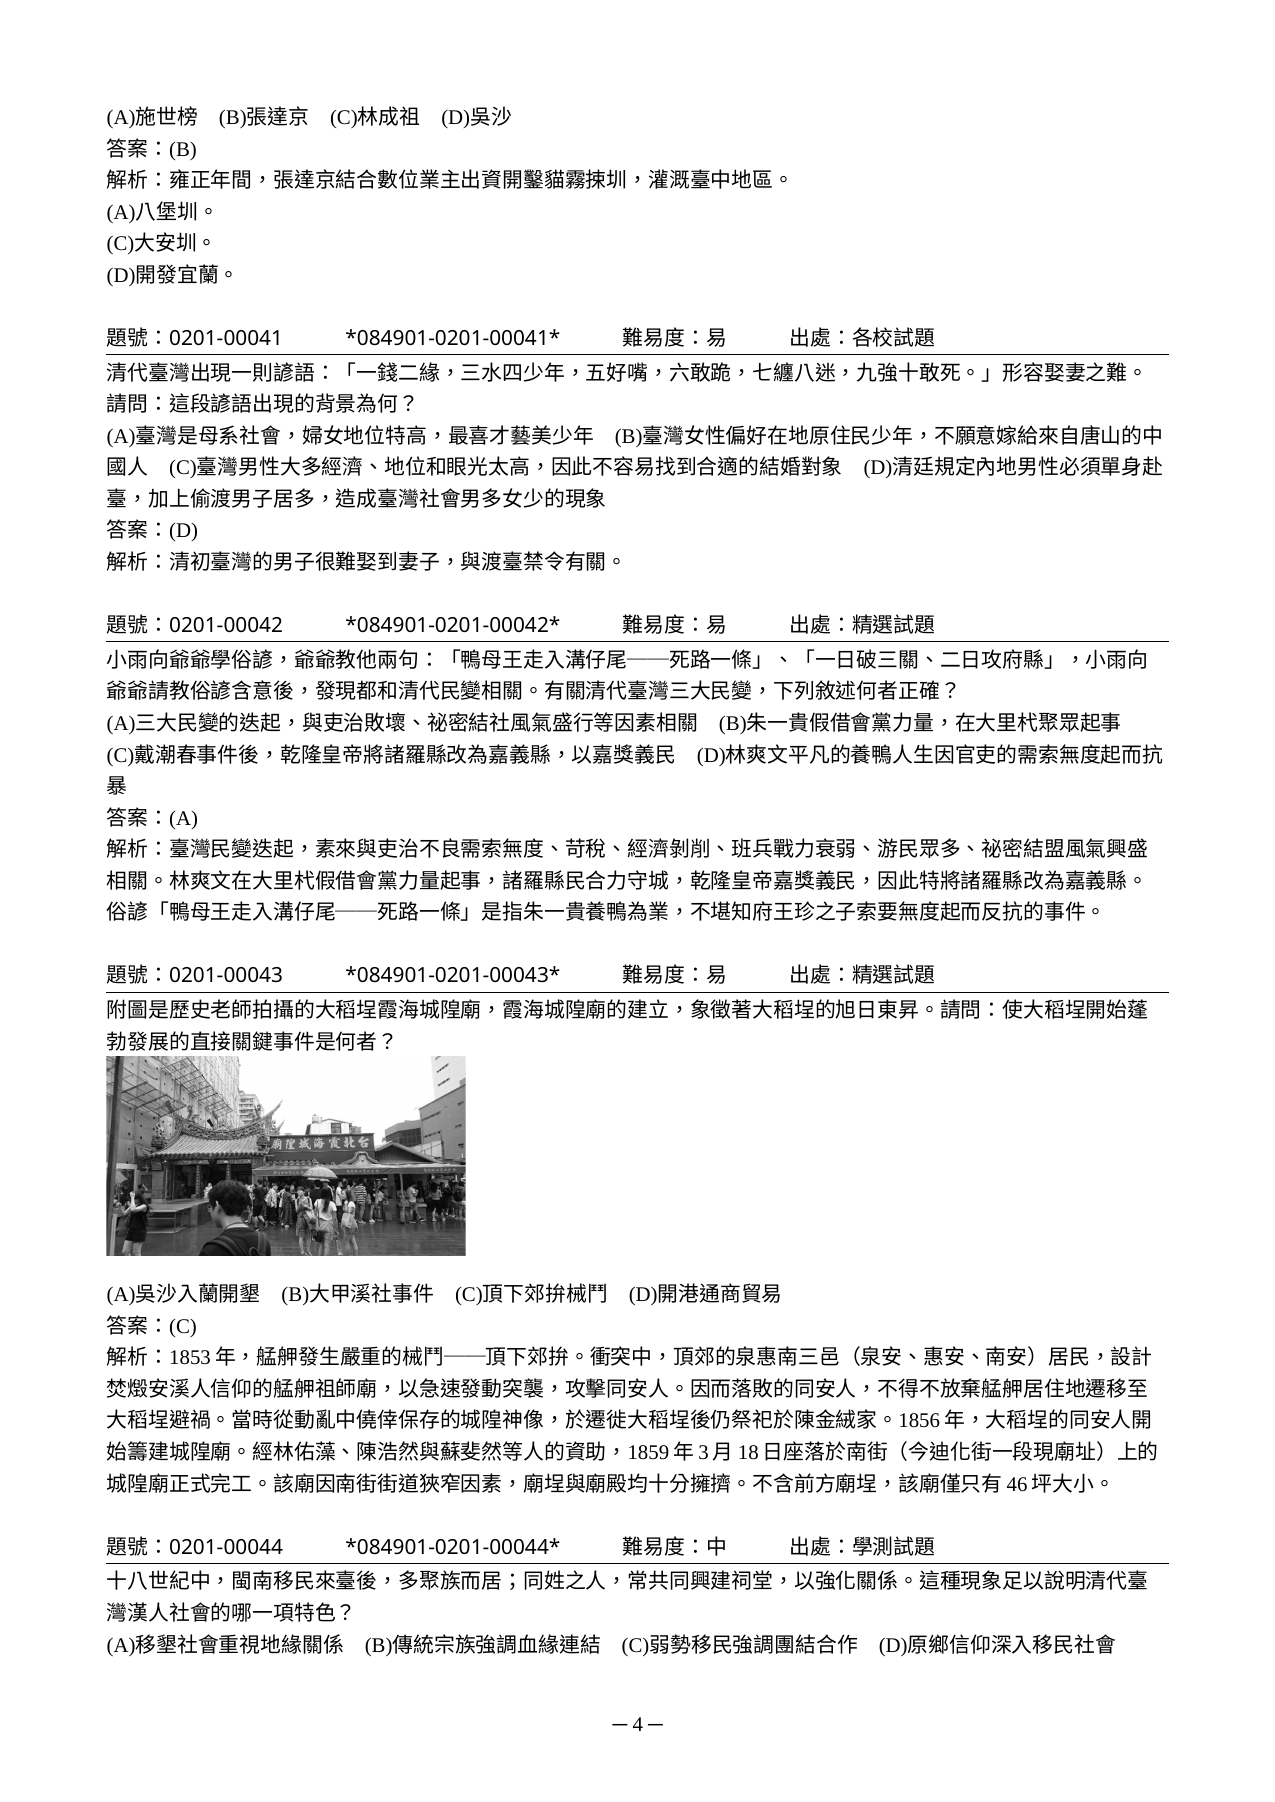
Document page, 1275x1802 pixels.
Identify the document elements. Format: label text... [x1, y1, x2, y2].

text 清代臺灣出現一則諺語：「一錢二緣，三水四少年，五好嘴，六敢跪，七纏八迷，九強十敢死。」形容娶妻之難。請問：這段諺語出現的背景為何？ (A)臺灣是母系社會，婦女地位特高，最喜才藝美少年 (B)臺灣女性偏好在地原住民少年，不願意嫁給來自唐山的中國人 (C)臺灣男性大多經濟、地位和眼光太高，因此不容易找到合適的結婚對象 (D)清廷規定內地男性必須單身赴臺，加上偷渡男子居多，造成臺灣社會男多女少的現象 [106, 355, 1169, 513]
text 題號：0201-00042 *084901-0201-00042* 難易度：易 出處：精選試題 [106, 608, 1169, 641]
text 小雨向爺爺學俗諺，爺爺教他兩句：「鴨母王走入溝仔尾──死路一條」、「一日破三關、二日攻府縣」，小雨向爺爺請教俗諺含意後，發現都和清代民變相關。有關清代臺灣三大民變，下列敘述何者正確？ (A)三大民變的迭起，與吏治敗壞、祕密結社風氣盛行等因素相關 (B)朱一貴假借會黨力量，在大里杙聚眾起事 (C)戴潮春事件後，乾隆皇帝將諸羅縣改為嘉義縣，以嘉獎義民 (D)林爽文平凡的養鴨人生因官吏的需索無度起而抗暴 [106, 642, 1169, 800]
text 解析：清初臺灣的男子很難娶到妻子，與渡臺禁令有關。 [106, 545, 1169, 576]
text 解析：雍正年間，張達京結合數位業主出資開鑿貓霧捒圳，灌溉臺中地區。 (A)八堡圳。 (C)大安圳。 (D)開發宜蘭。 [106, 163, 1169, 289]
text 題號：0201-00043 *084901-0201-00043* 難易度：易 出處：精選試題 [106, 958, 1169, 992]
text 十八世紀中，閩南移民來臺後，多聚族而居；同姓之人，常共同興建祠堂，以強化關係。這種現象足以說明清代臺灣漢人社會的哪一項特色？ (A)移墾社會重視地緣關係 (B)傳統宗族強調血緣連結 (C)弱勢移民強調團結合作 (D)原鄉信仰深入移民社會 [106, 1564, 1169, 1659]
text 答案：(C) [106, 1308, 1169, 1340]
text 解析：1853年，艋舺發生嚴重的械鬥──頂下郊拚。衝突中，頂郊的泉惠南三邑（泉安、惠安、南安）居民，設計焚燬安溪人信仰的艋舺祖師廟，以急速發動突襲，攻擊同安人。因而落敗的同安人，不得不放棄艋舺居住地遷移至大稻埕避禍。當時從動亂中僥倖保存的城隍神像，於遷徙大稻埕後仍祭祀於陳金絨家。1856年，大稻埕的同安人開始籌建城隍廟。經林佑藻、陳浩然與蘇斐然等人的資助，1859年3月18日座落於南街（今迪化街一段現廟址）上的城隍廟正式完工。該廟因南街街道狹窄因素，廟埕與廟殿均十分擁擠。不含前方廟埕，該廟僅只有46坪大小。 [106, 1340, 1169, 1498]
text 題號：0201-00044 *084901-0201-00044* 難易度：中 出處：學測試題 [106, 1529, 1169, 1563]
text 答案：(B) [106, 131, 1169, 163]
text 附圖是歷史老師拍攝的大稻埕霞海城隍廟，霞海城隍廟的建立，象徵著大稻埕的旭日東昇。請問：使大稻埕開始蓬勃發展的直接關鍵事件是何者？ (A)吳沙入蘭開墾 (B)大甲溪社事件 (C)頂下郊拚械鬥 (D)開港通商貿易 [106, 993, 1169, 1308]
text 題號：0201-00041 *084901-0201-00041* 難易度：易 出處：各校試題 [106, 321, 1169, 354]
text 解析：臺灣民變迭起，素來與吏治不良需索無度、苛稅、經濟剝削、班兵戰力衰弱、游民眾多、祕密結盟風氣興盛相關。林爽文在大里杙假借會黨力量起事，諸羅縣民合力守城，乾隆皇帝嘉獎義民，因此特將諸羅縣改為嘉義縣。俗諺「鴨母王走入溝仔尾──死路一條」是指朱一貴養鴨為業，不堪知府王珍之子索要無度起而反抗的事件。 [106, 832, 1169, 927]
picture [106, 1056, 466, 1256]
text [106, 100, 1169, 131]
text 答案：(A) [106, 800, 1169, 832]
text 答案：(D) [106, 513, 1169, 545]
